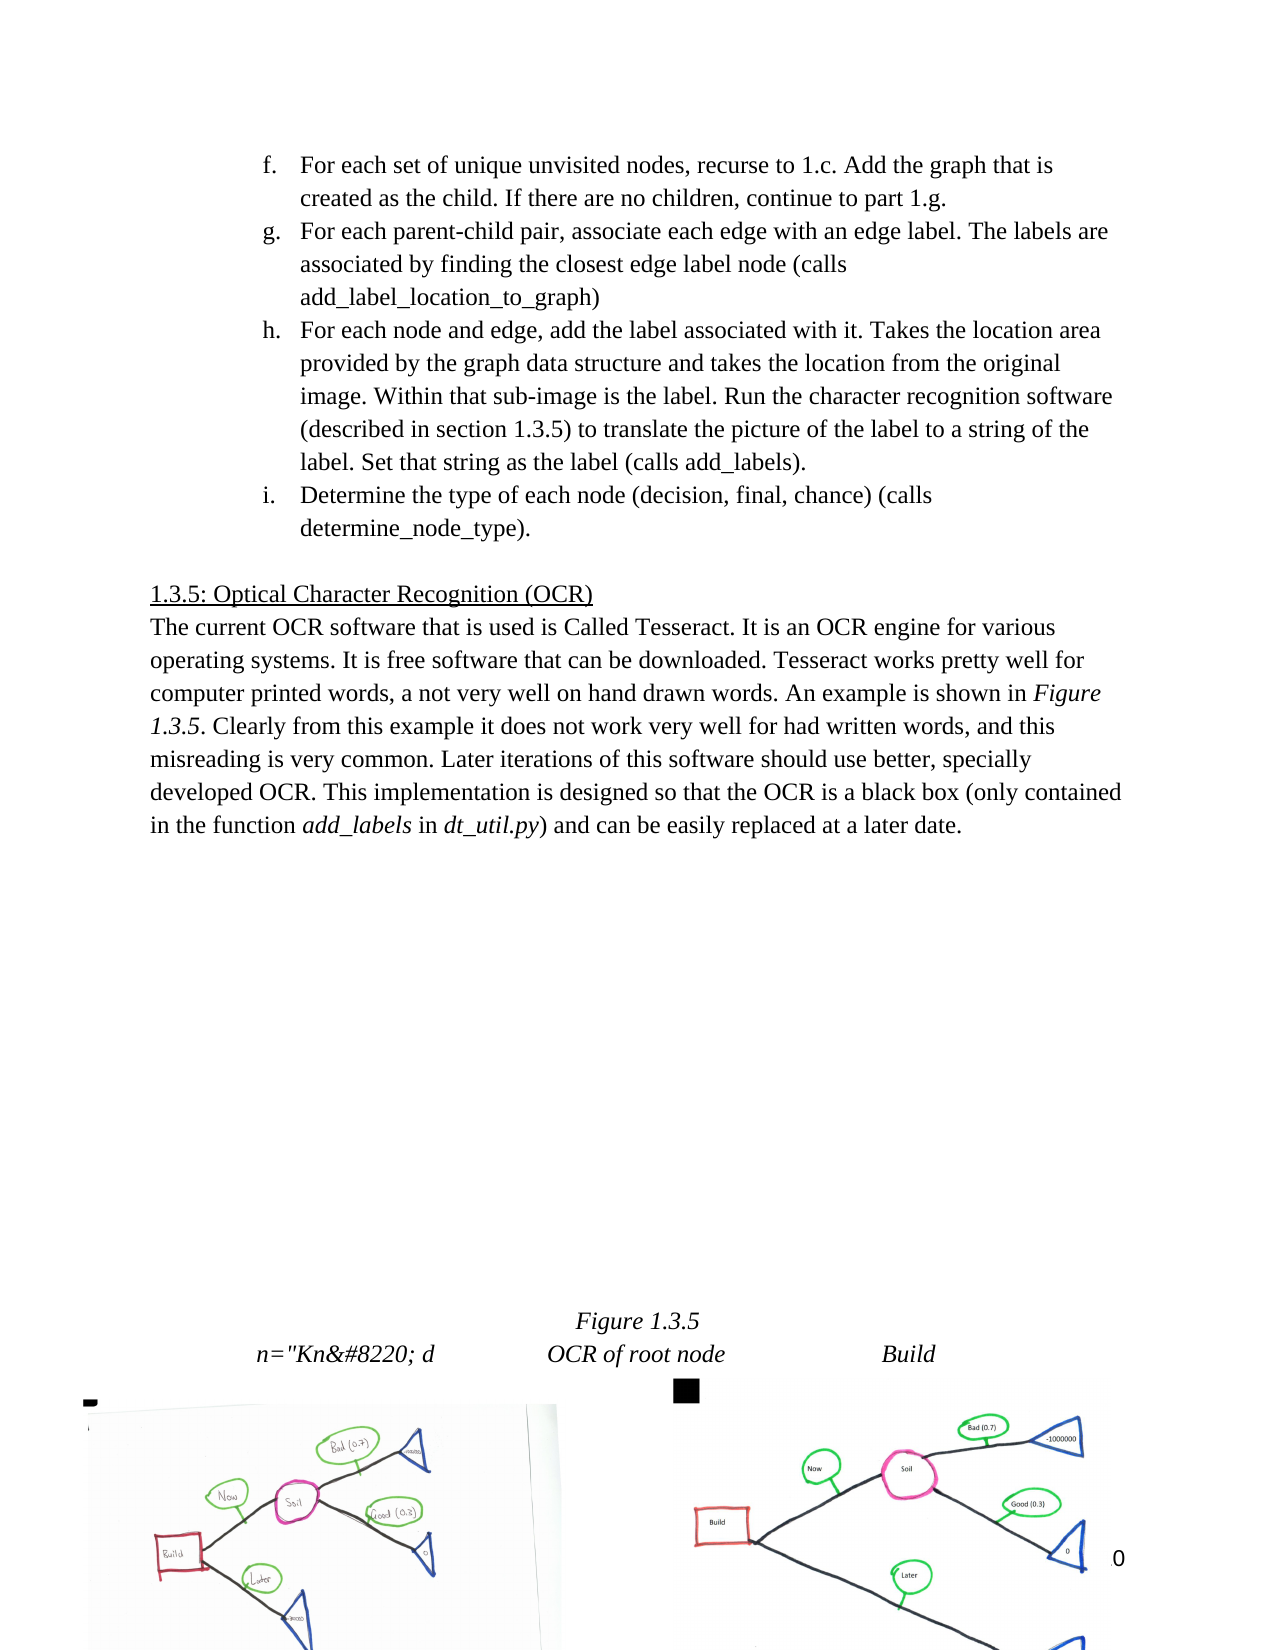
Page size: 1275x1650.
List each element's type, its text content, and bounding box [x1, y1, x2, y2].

text The current OCR software that is used is Called Tesseract. It is an OCR engine for various operating systems. It is free software that can be downloaded. Tesseract works pretty well for computer printed words, a not very well on hand drawn words. An example is shown in Figure 1.3.5. Clearly from this example it does not work very well for had written words, and this misreading is very common. Later iterations of this software should use better, specially developed OCR. This implementation is designed so that the OCR is a black box (only contained in the function add_labels in dt_util.py) and can be easily replaced at a later date. [150, 612, 1125, 839]
text Figure 1.3.5 [150, 1306, 1125, 1334]
list For each parent-child pair, associate each edge with an edge label. The labels are associated by finding the closest edge label node (calls add_label_location_to_graph) [262, 216, 1125, 311]
text 1.3.5: Optical Character Recognition (OCR) [150, 579, 1125, 608]
picture [674, 1379, 1111, 1650]
list Determine the type of each node (decision, final, chance) (calls determine_node_type). [262, 480, 1125, 542]
text n="Kn&#8220; d OCR of root node Build [150, 1339, 1125, 1367]
list For each set of unique unvisited nodes, recurse to 1.c. Add the graph that is created as the child. If there are no children, continue to part 1.g. [262, 150, 1125, 212]
list For each node and edge, add the label associated with it. Takes the location area provided by the graph data structure and takes the location from the original image. Within that sub-image is the label. Run the character recognition software (described in section 1.3.5) to translate the picture of the label to a string of the label. Set that string as the label (calls add_labels). [262, 315, 1125, 476]
picture [84, 1400, 566, 1650]
